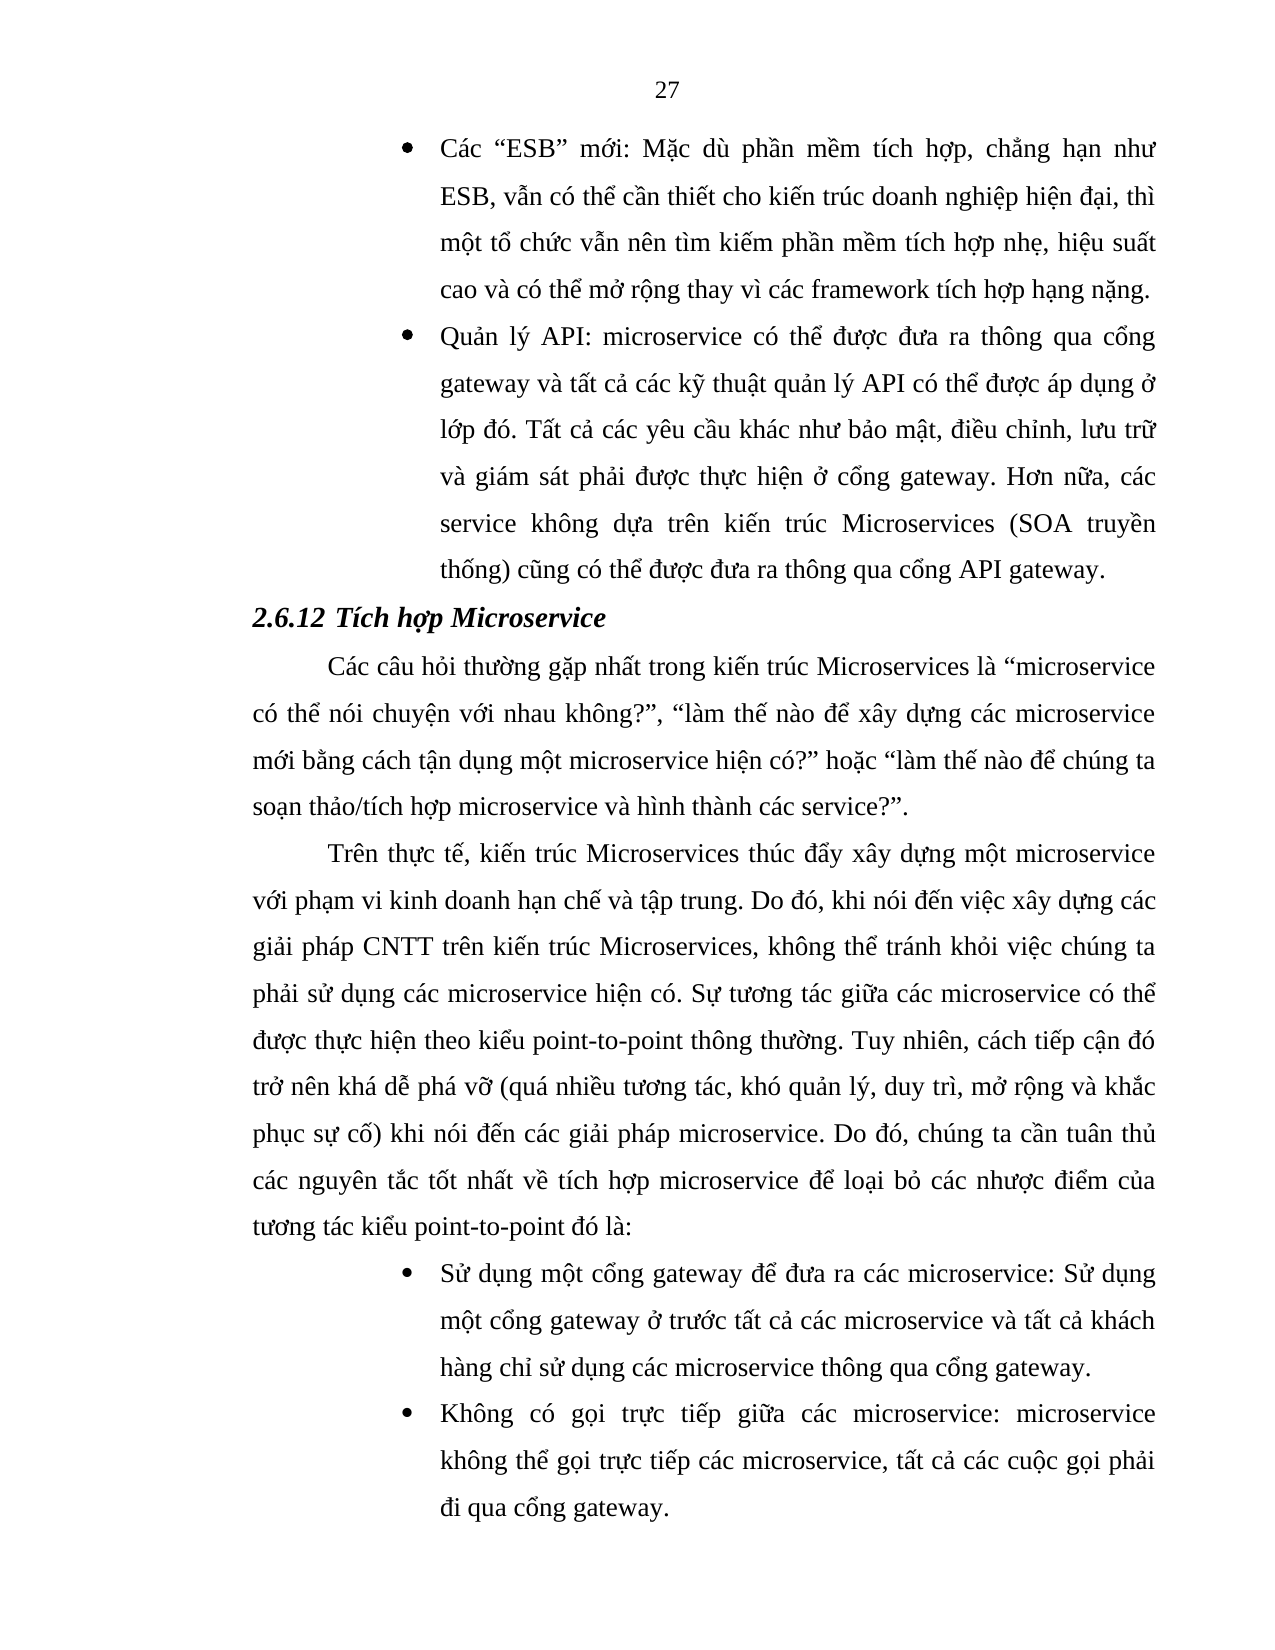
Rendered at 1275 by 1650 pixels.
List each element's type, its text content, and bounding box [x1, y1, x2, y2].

list Các “ESB” mới: Mặc dù phần mềm tích hợp, chẳng hạn như ESB, vẫn có thể cần thiết cho kiến trúc doanh nghiệp hiện đại, thì một tổ chức vẫn nên tìm kiếm phần mềm tích hợp nhẹ, hiệu suất cao và có thể mở rộng thay vì các framework tích hợp hạng nặng. [402, 132, 1157, 304]
text Các câu hỏi thường gặp nhất trong kiến trúc Microservices là “microservice có thể nói chuyện với nhau không?”, “làm thế nào để xây dựng các microservice mới bằng cách tận dụng một microservice hiện có?” hoặc “làm thế nào để chúng ta soạn thảo/tích hợp microservice và hình thành các service?”. [252, 651, 1157, 822]
list Không có gọi trực tiếp giữa các microservice: microservice không thể gọi trực tiếp các microservice, tất cả các cuộc gọi phải đi qua cổng gateway. [402, 1397, 1157, 1522]
list Sử dụng một cổng gateway để đưa ra các microservice: Sử dụng một cổng gateway ở trước tất cả các microservice và tất cả khách hàng chỉ sử dụng các microservice thông qua cổng gateway. [402, 1257, 1157, 1382]
text Trên thực tế, kiến trúc Microservices thúc đẩy xây dựng một microservice với phạm vi kinh doanh hạn chế và tập trung. Do đó, khi nói đến việc xây dựng các giải pháp CNTT trên kiến trúc Microservices, không thể tránh khỏi việc chúng ta phải sử dụng các microservice hiện có. Sự tương tác giữa các microservice có thể được thực hiện theo kiểu point-to-point thông thường. Tuy nhiên, cách tiếp cận đó trở nên khá dễ phá vỡ (quá nhiều tương tác, khó quản lý, duy trì, mở rộng và khắc phục sự cố) khi nói đến các giải pháp microservice. Do đó, chúng ta cần tuân thủ các nguyên tắc tốt nhất về tích hợp microservice để loại bỏ các nhược điểm của tương tác kiểu point-to-point đó là: [252, 837, 1157, 1242]
list Quản lý API: microservice có thể được đưa ra thông qua cổng gateway và tất cả các kỹ thuật quản lý API có thể được áp dụng ở lớp đó. Tất cả các yêu cầu khác như bảo mật, điều chỉnh, lưu trữ và giám sát phải được thực hiện ở cổng gateway. Hơn nữa, các service không dựa trên kiến trúc Microservices (SOA truyền thống) cũng có thể được đưa ra thông qua cổng API gateway. [402, 320, 1157, 585]
list Tích hợp Microservice [252, 600, 1157, 634]
